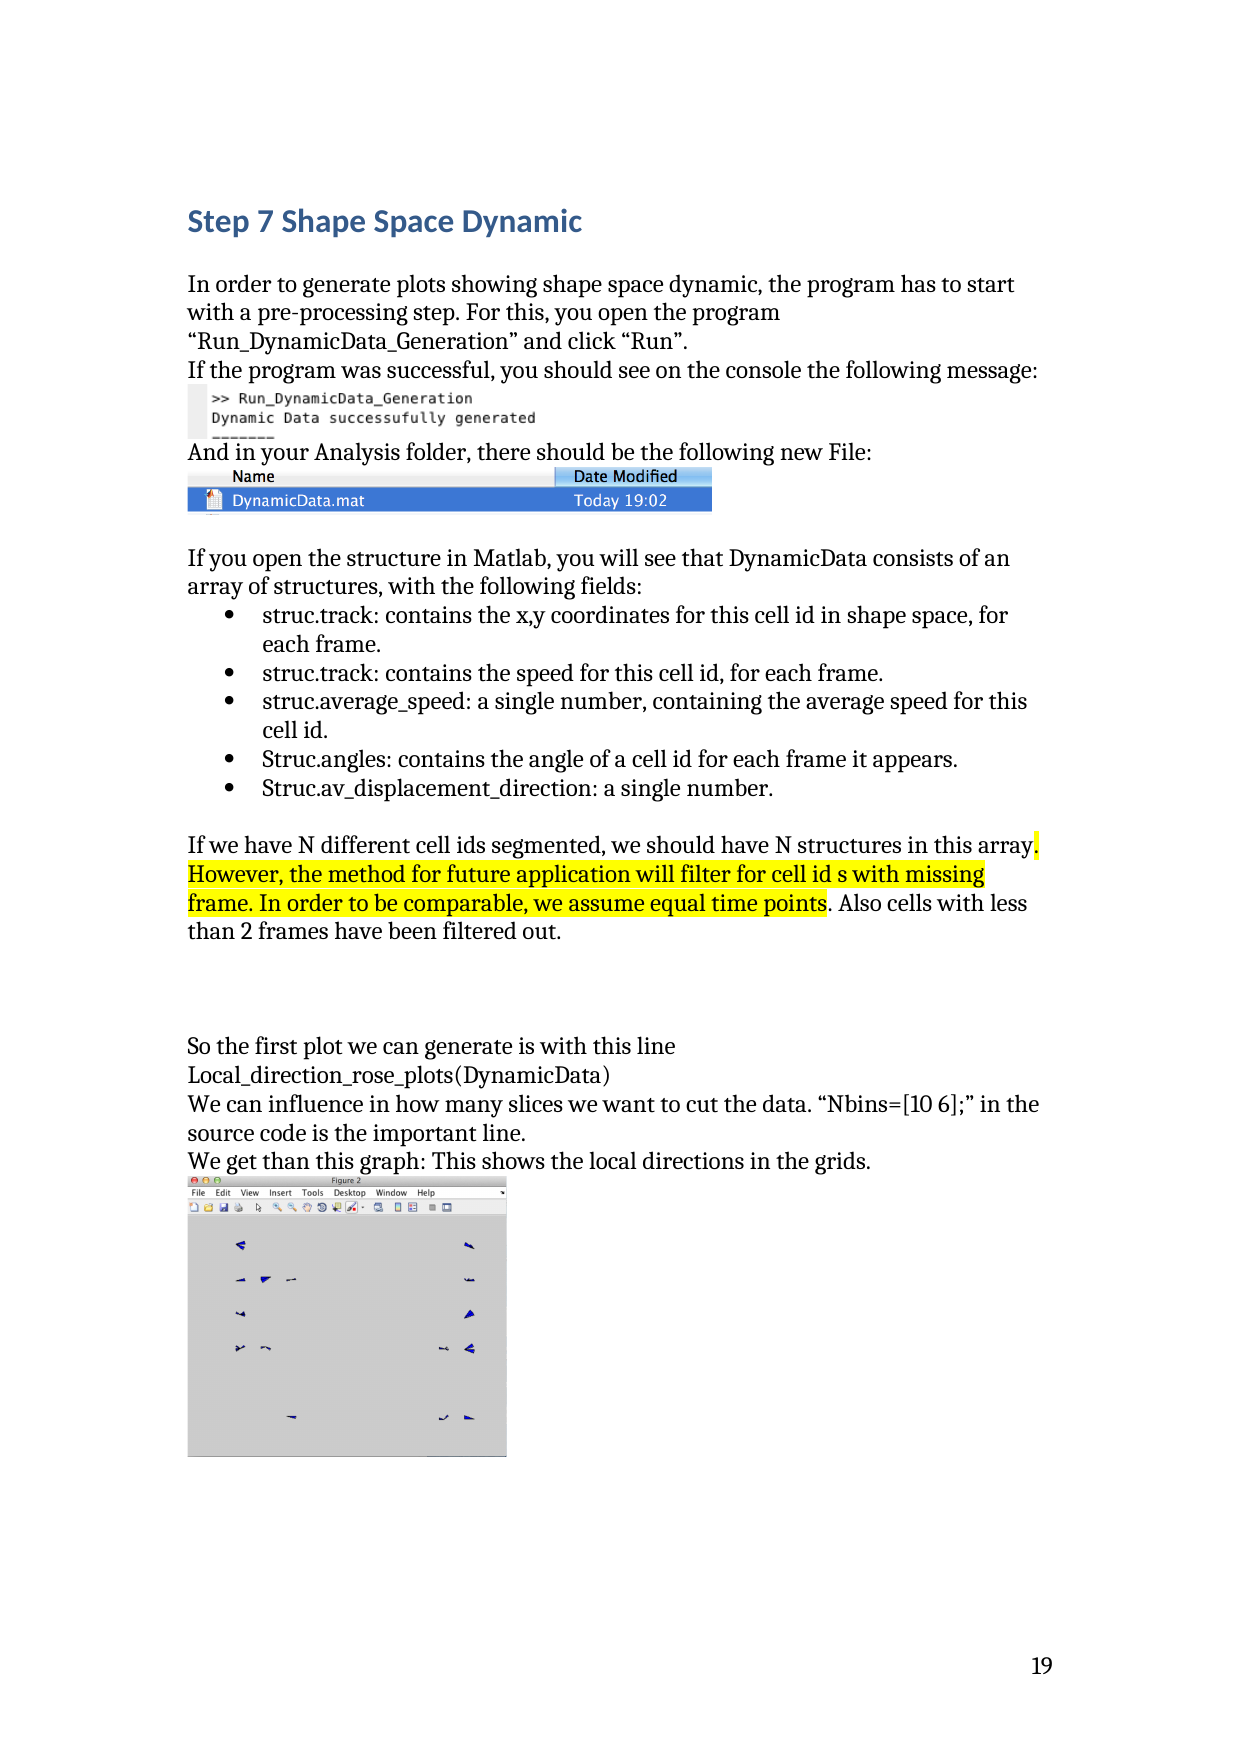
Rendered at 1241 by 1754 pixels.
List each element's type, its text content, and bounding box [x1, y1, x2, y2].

picture [187, 467, 712, 515]
text If we have N different cell ids segmented, we should have N structures in this array. However, the method for future application will filter for cell id s with missing frame. In order to be comparable, we assume equal time points. Also cells with less than 2 frames have been filtered out. [187, 831, 1053, 946]
text And in your Analysis folder, there should be the following new File: [187, 438, 1053, 467]
list Struc.av_displacement_direction: a single number. [225, 773, 1053, 802]
picture [187, 384, 544, 439]
text In order to generate plots showing shape space dynamic, the program has to start with a pre-processing step. For this, you open the program “Run_DynamicData_Generation” and click “Run”. [187, 269, 1053, 356]
list struc.average_speed: a single number, containing the average speed for this cell id. [225, 687, 1053, 745]
subtitle Step 7 Shape Space Dynamic [187, 200, 1053, 241]
list struc.track: contains the x,y coordinates for this cell id in shape space, for each frame. [225, 601, 1053, 658]
list struc.track: contains the speed for this cell id, for each frame. [225, 658, 1053, 687]
picture [187, 1176, 507, 1457]
text Local_direction_rose_plots(DynamicData) [187, 1061, 1053, 1090]
text We get than this graph: This shows the local directions in the grids. [187, 1147, 1053, 1176]
text If you open the structure in Matlab, you will see that DynamicData consists of an array of structures, with the following fields: [187, 543, 1053, 601]
text If the program was successful, you should see on the console the following message: [187, 356, 1053, 384]
list Struc.angles: contains the angle of a cell id for each frame it appears. [225, 745, 1053, 773]
text So the first plot we can generate is with this line [187, 1032, 1053, 1061]
text We can influence in how many slices we want to cut the data. “Nbins=[10 6];” in the source code is the important line. [187, 1090, 1053, 1147]
